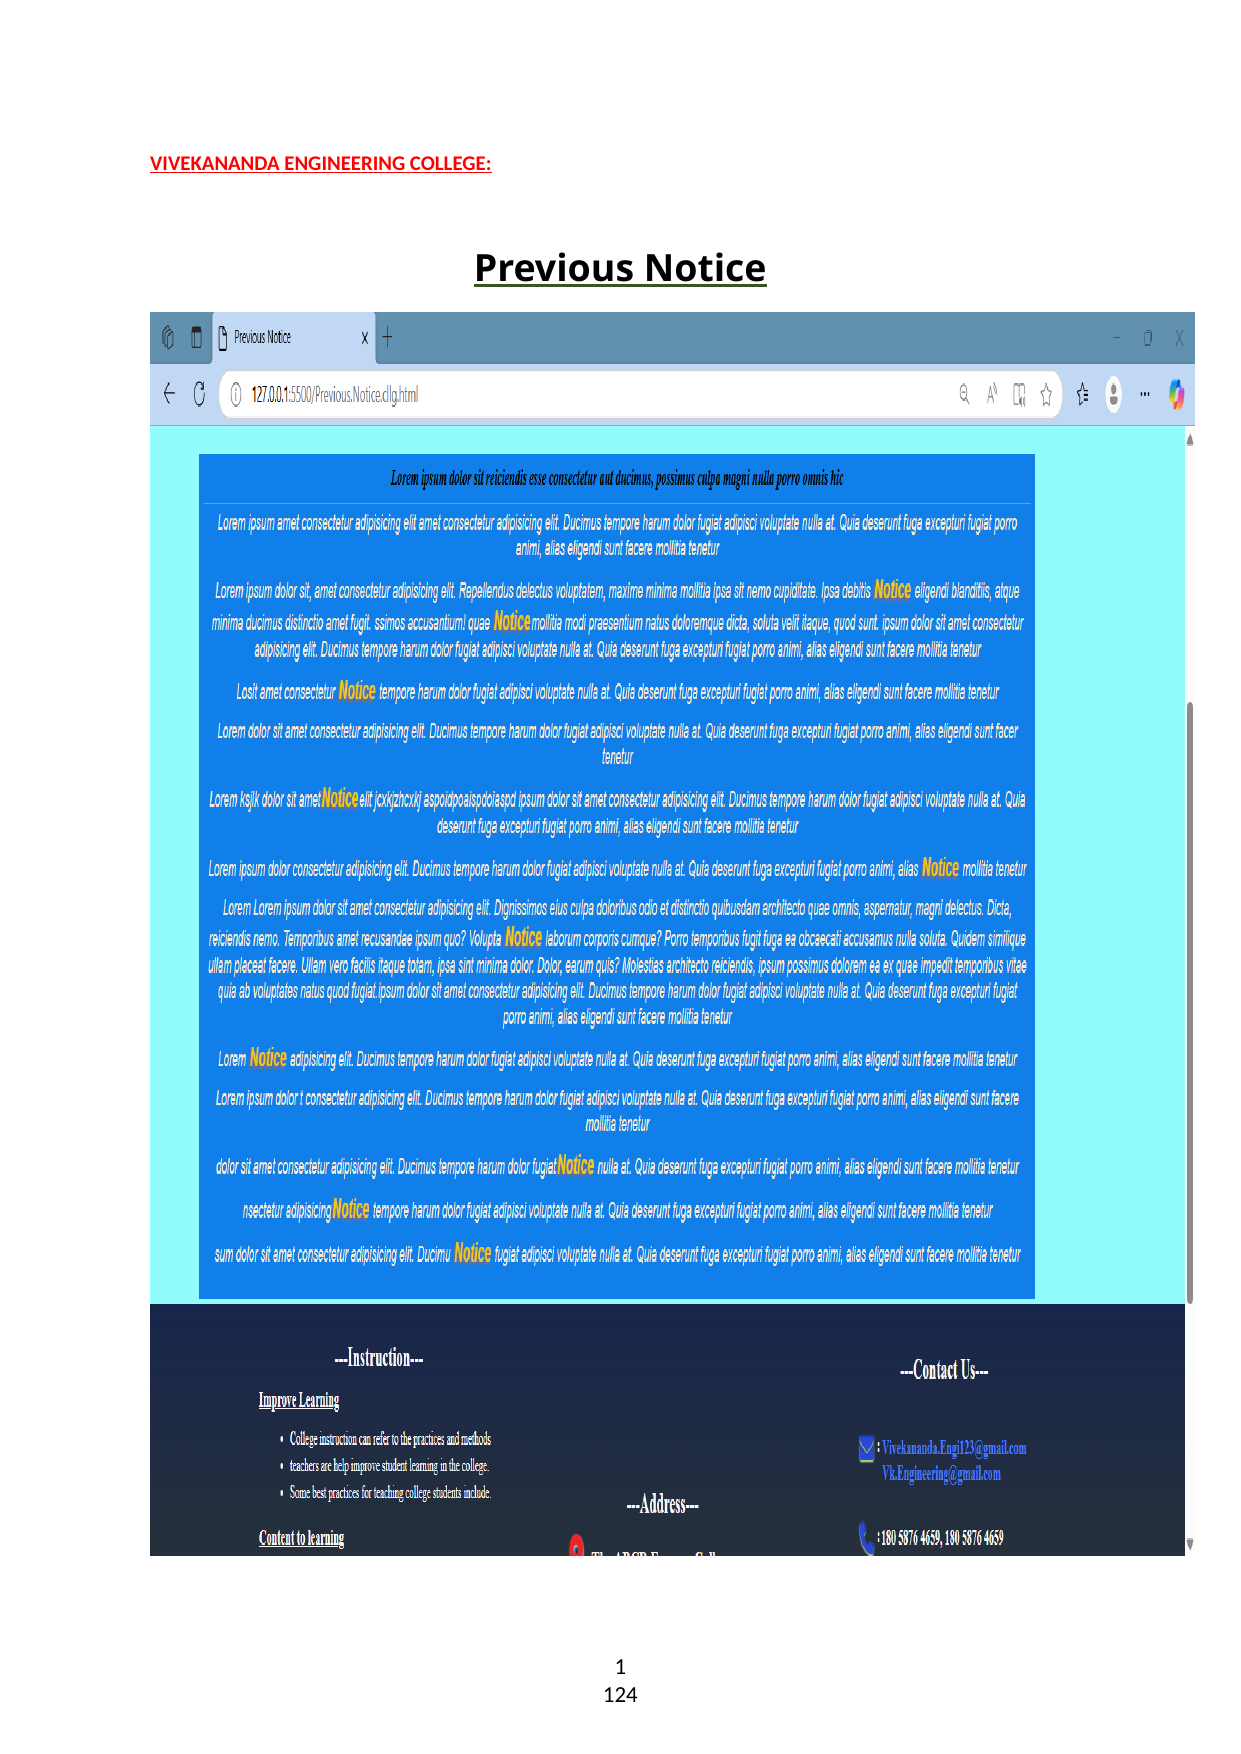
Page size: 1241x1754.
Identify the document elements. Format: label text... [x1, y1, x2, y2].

text Previous Notice [150, 241, 1090, 292]
text VIVEKANANDA ENGINEERING COLLEGE: [150, 150, 1090, 175]
